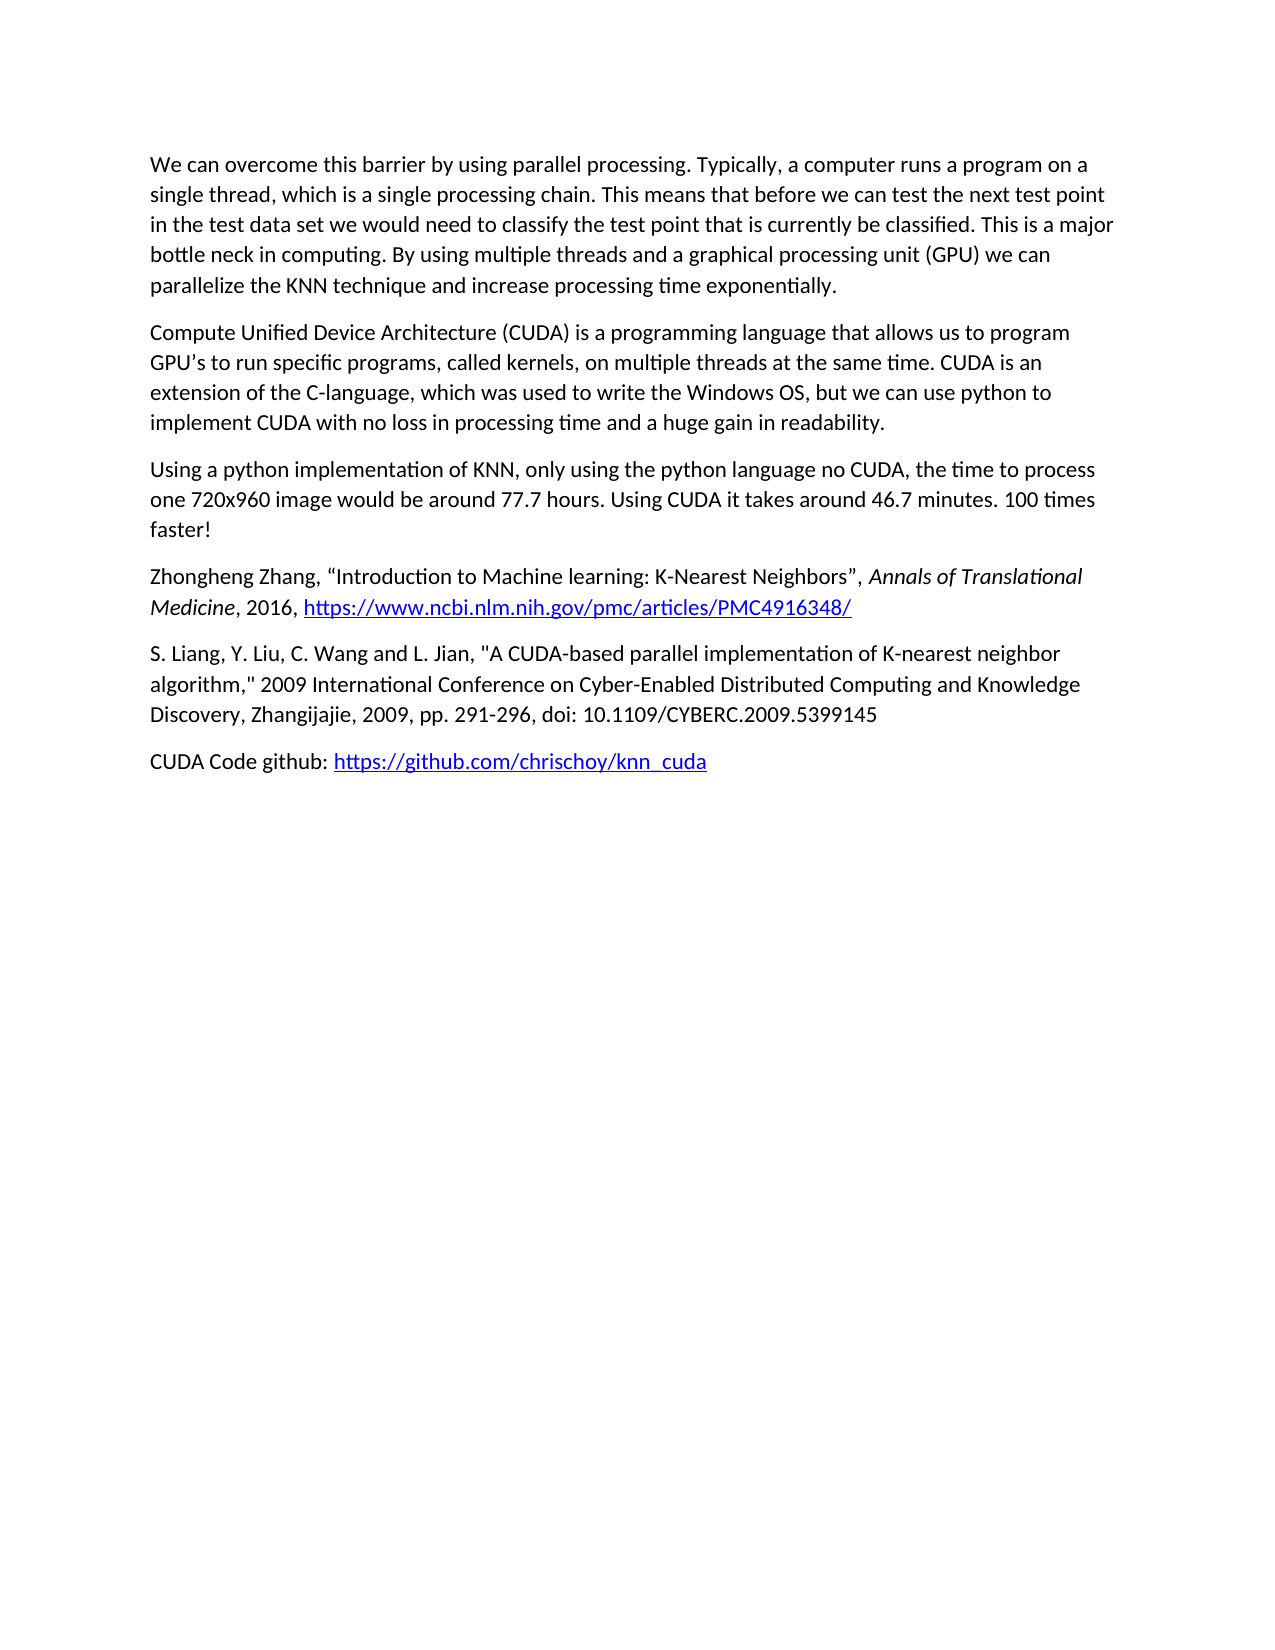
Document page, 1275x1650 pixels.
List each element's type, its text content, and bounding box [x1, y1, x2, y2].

text CUDA Code github: https://github.com/chrischoy/knn_cuda [150, 747, 1125, 775]
text Using a python implementation of KNN, only using the python language no CUDA, the time to process one 720x960 image would be around 77.7 hours. Using CUDA it takes around 46.7 minutes. 100 times faster! [150, 455, 1125, 544]
text We can overcome this barrier by using parallel processing. Typically, a computer runs a program on a single thread, which is a single processing chain. This means that before we can test the next test point in the test data set we would need to classify the test point that is currently be classified. This is a major bottle neck in computing. By using multiple threads and a graphical processing unit (GPU) we can parallelize the KNN technique and increase processing time exponentially. [150, 150, 1125, 299]
text Zhongheng Zhang, “Introduction to Machine learning: K-Nearest Neighbors”, Annals of Translational Medicine, 2016, https://www.ncbi.nlm.nih.gov/pmc/articles/PMC4916348/ [150, 562, 1125, 621]
text Compute Unified Device Architecture (CUDA) is a programming language that allows us to program GPU’s to run specific programs, called kernels, on multiple threads at the same time. CUDA is an extension of the C-language, which was used to write the Windows OS, but we can use python to implement CUDA with no loss in processing time and a huge gain in readability. [150, 318, 1125, 436]
text S. Liang, Y. Liu, C. Wang and L. Jian, "A CUDA-based parallel implementation of K-nearest neighbor algorithm," 2009 International Conference on Cyber-Enabled Distributed Computing and Knowledge Discovery, Zhangijajie, 2009, pp. 291-296, doi: 10.1109/CYBERC.2009.5399145 [150, 639, 1125, 728]
